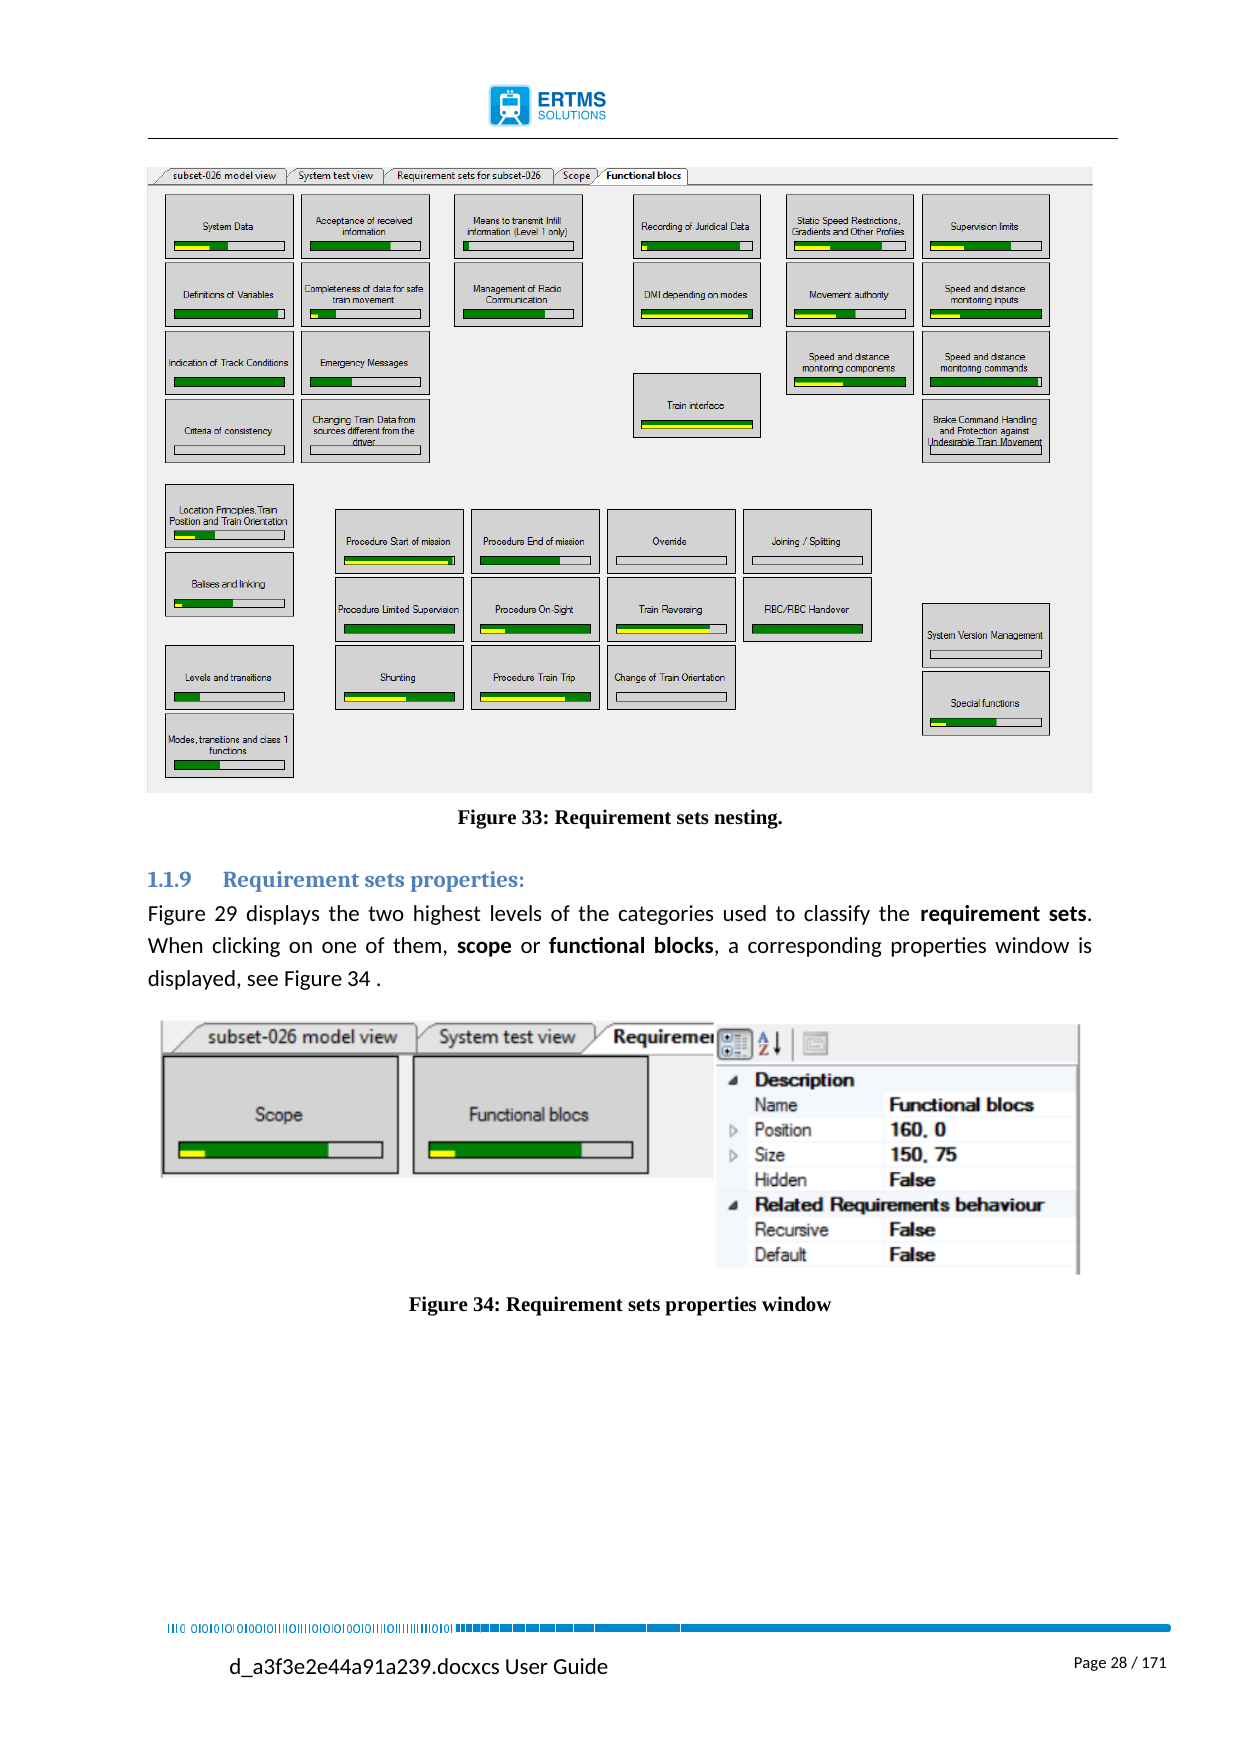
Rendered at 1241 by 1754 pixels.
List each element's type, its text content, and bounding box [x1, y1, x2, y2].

text Figure 33: Requirement sets nesting. [148, 805, 1093, 829]
subtitle Requirement sets properties: [148, 867, 1093, 893]
text Figure 29 displays the two highest levels of the categories used to classify the requirement sets. When clicking on one of them, scope or functional blocks, a corresponding properties window is displayed, see Figure 34 . [148, 899, 1093, 992]
picture [477, 73, 617, 138]
text Figure 34: Requirement sets properties window [148, 1292, 1093, 1316]
picture [147, 167, 1093, 793]
picture [167, 1624, 1171, 1633]
